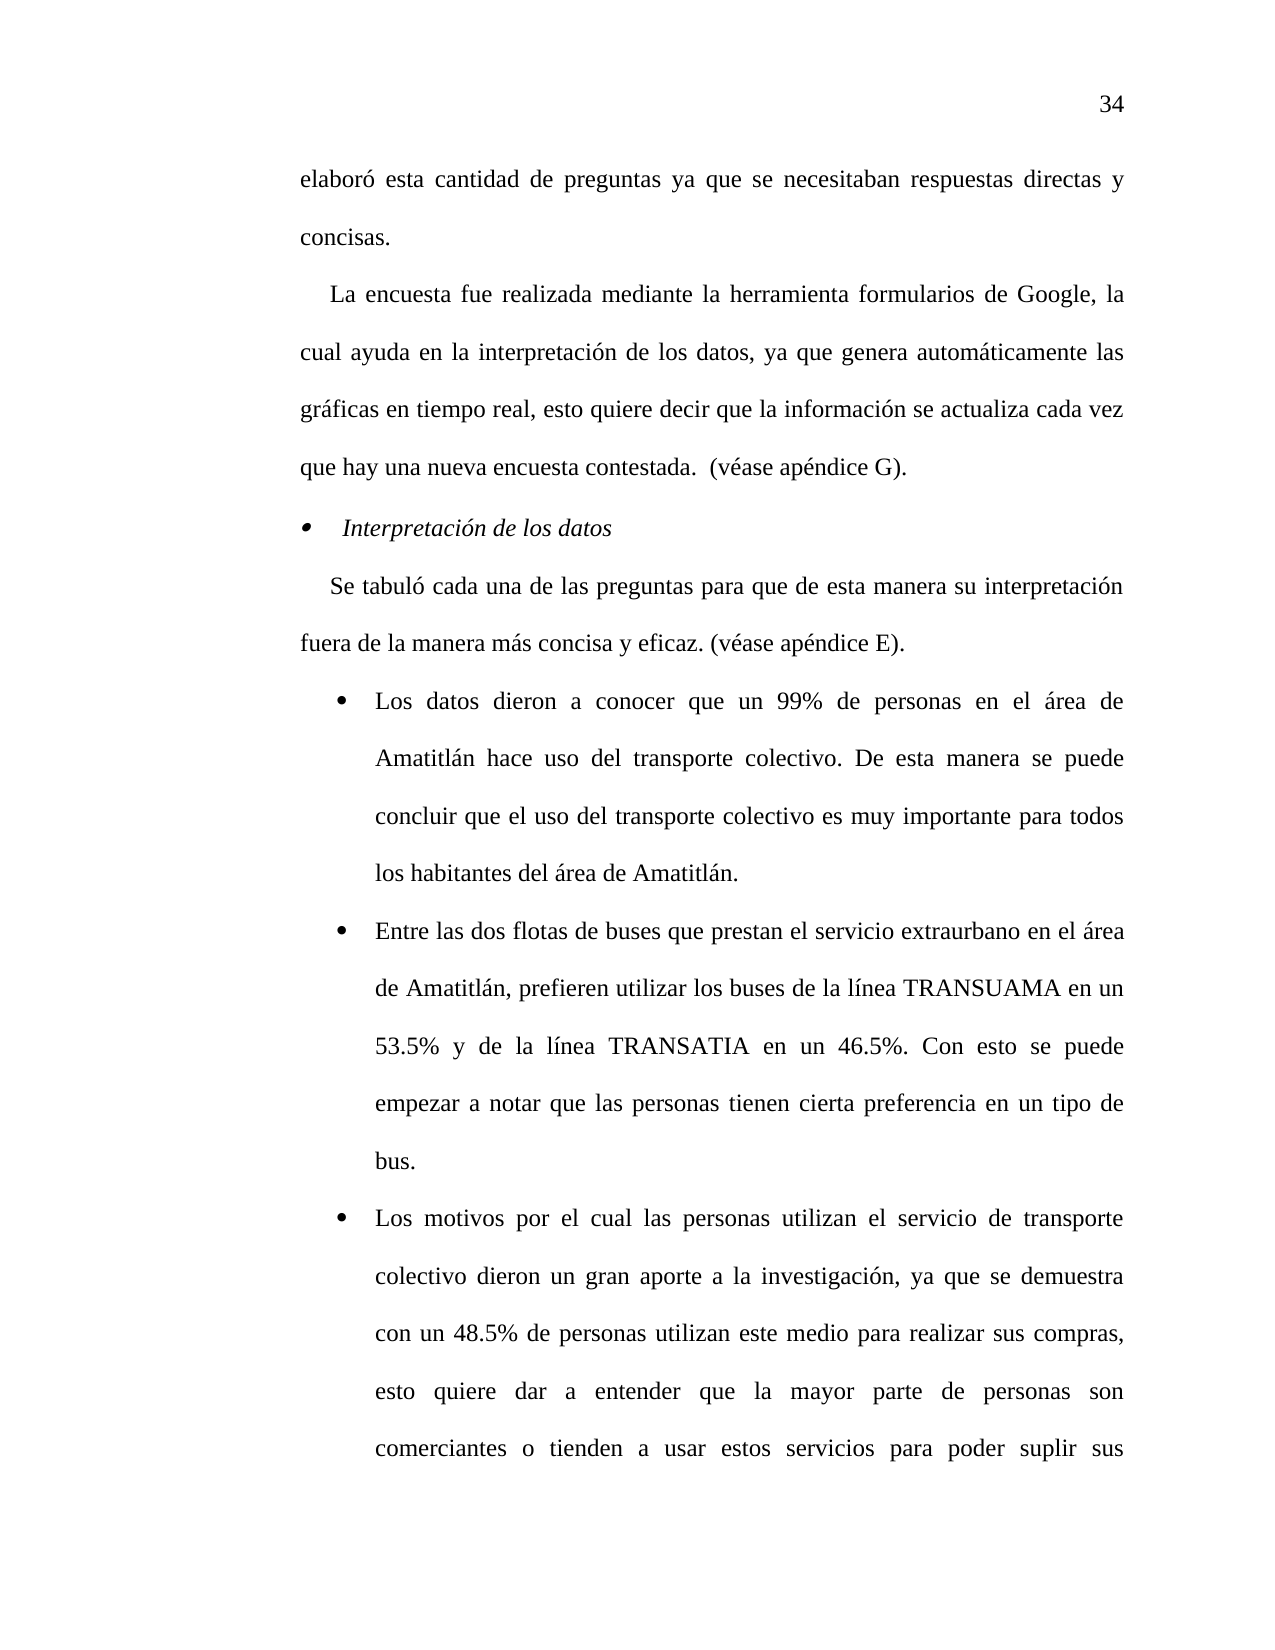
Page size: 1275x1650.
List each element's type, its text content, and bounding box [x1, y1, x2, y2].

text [300, 164, 1125, 251]
list Entre las dos flotas de buses que prestan el servicio extraurbano en el área de Amatitlán, prefieren utilizar los buses de la línea TRANSUAMA en un 53.5% y de la línea TRANSATIA en un 46.5%. Con esto se puede empezar a notar que las personas tienen cierta preferencia en un tipo de bus. [337, 916, 1125, 1175]
text La encuesta fue realizada mediante la herramienta formularios de Google, la cual ayuda en la interpretación de los datos, ya que genera automáticamente las gráficas en tiempo real, esto quiere decir que la información se actualiza cada vez que hay una nueva encuesta contestada. (véase apéndice G). [300, 279, 1125, 481]
text Se tabuló cada una de las preguntas para que de esta manera su interpretación fuera de la manera más concisa y eficaz. (véase apéndice E). [300, 571, 1125, 657]
list Los datos dieron a conocer que un 99% de personas en el área de Amatitlán hace uso del transporte colectivo. De esta manera se puede concluir que el uso del transporte colectivo es muy importante para todos los habitantes del área de Amatitlán. [337, 686, 1125, 887]
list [337, 1203, 1125, 1462]
text Interpretación de los datos [300, 513, 1125, 542]
